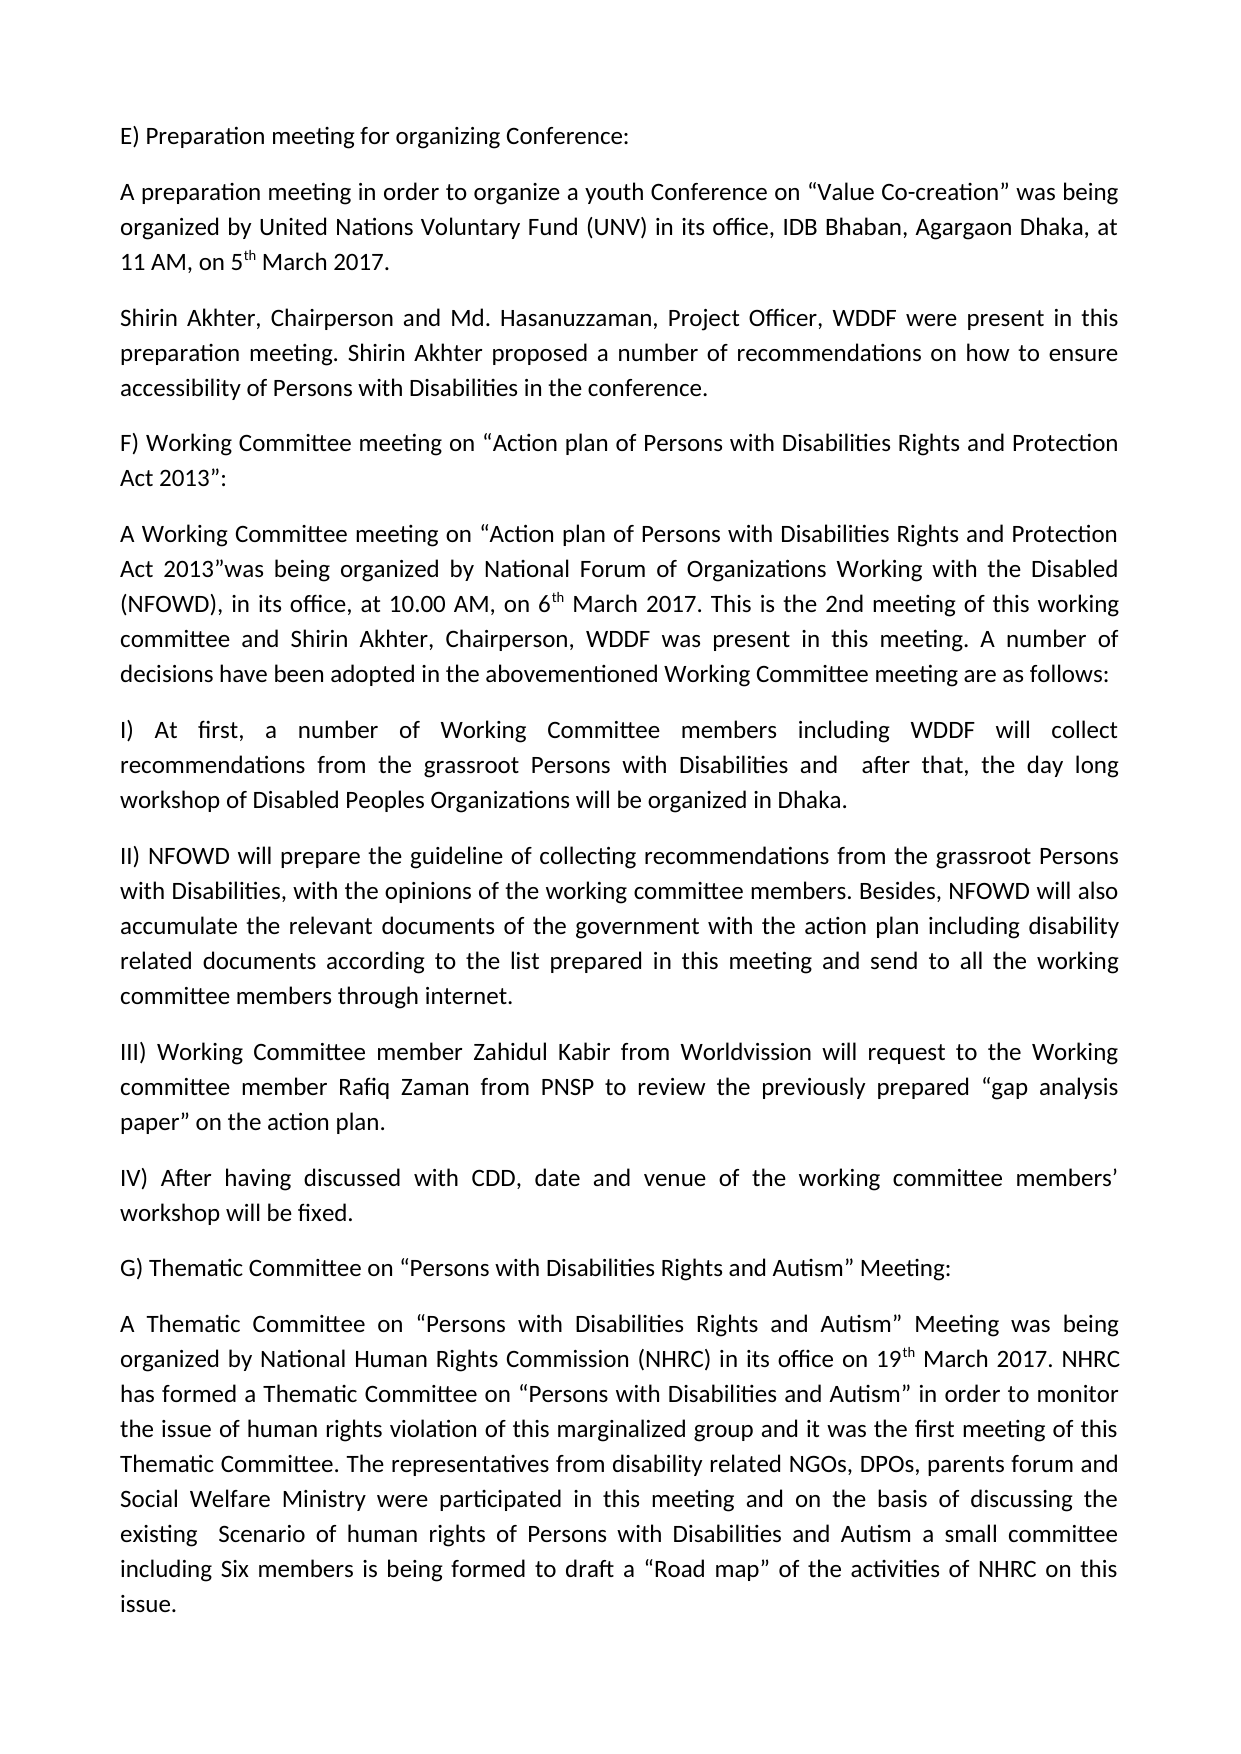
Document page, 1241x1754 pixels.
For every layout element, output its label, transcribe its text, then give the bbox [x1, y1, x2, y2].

text II) NFOWD will prepare the guideline of collecting recommendations from the grassroot Persons with Disabilities, with the opinions of the working committee members. Besides, NFOWD will also accumulate the relevant documents of the government with the action plan including disability related documents according to the list prepared in this meeting and send to all the working committee members through internet. [120, 1176, 1120, 1346]
text E) Preparation meeting for organizing Conference: [120, 456, 1120, 486]
text Shirin Akhter, Chairperson and Md. Hasanuzzaman, Project Officer, WDDF were present in this preparation meeting. Shirin Akhter proposed a number of recommendations on how to ensure accessibility of Persons with Disabilities in the conference. [120, 637, 1120, 738]
text F) Working Committee meeting on “Action plan of Persons with Disabilities Rights and Protection Act 2013”: [120, 763, 1120, 829]
text I) At first, a number of Working Committee members including WDDF will collect recommendations from the grassroot Persons with Disabilities and after that, the day long workshop of Disabled Peoples Organizations will be organized in Dhaka. [120, 1050, 1120, 1151]
text IV) After having discussed with CDD, date and venue of the working committee members’ workshop will be fixed. [120, 1497, 1120, 1563]
text G) Thematic Committee on “Persons with Disabilities Rights and Autism” Meeting: [120, 1588, 1120, 1619]
text III) Working Committee member Zahidul Kabir from Worldvission will request to the Working committee member Rafiq Zaman from PNSP to review the previously prepared “gap analysis paper” on the action plan. [120, 1372, 1120, 1472]
text A preparation meeting in order to organize a youth Conference on “Value Co-creation” was being organized by United Nations Voluntary Fund (UNV) in its office, IDB Bhaban, Agargaon Dhaka, at 11 AM, on 5th March 2017. [120, 512, 1120, 612]
text A Working Committee meeting on “Action plan of Persons with Disabilities Rights and Protection Act 2013”was being organized by National Forum of Organizations Working with the Disabled (NFOWD), in its office, at 10.00 AM, on 6th March 2017. This is the 2nd meeting of this working committee and Shirin Akhter, Chairperson, WDDF was present in this meeting. A number of decisions have been adopted in the abovementioned Working Committee meeting are as follows: [120, 854, 1120, 1025]
text A discussion meeting on the “Significance of ratification Marracash treaty in perspective of Bangladesh”, was being organized by Visually Impaired Peoples Society (VIPS), at Roundtable Auditorium Dhaka Reporters Unity, at 3 PM, on 4th March 2017. Shirin Akhter, Chairperson, WDDF was present in this discussion meeting. Shirin Akhter mentioned that, the number of accessible books for the Persons with Visual Impairments and Print Disabilities are very limited in Bangladesh; in this consequence, they are deprived from obtaining information and knowledge as well as it is a great difficulty for them to access in education and employment. So, her urge to the Government in order to open the door of study for the Persons with Visual Impairment and Print Disabilities, it is immensely important to ratify the Marracash treaty as soon as possible. [120, 120, 1120, 431]
